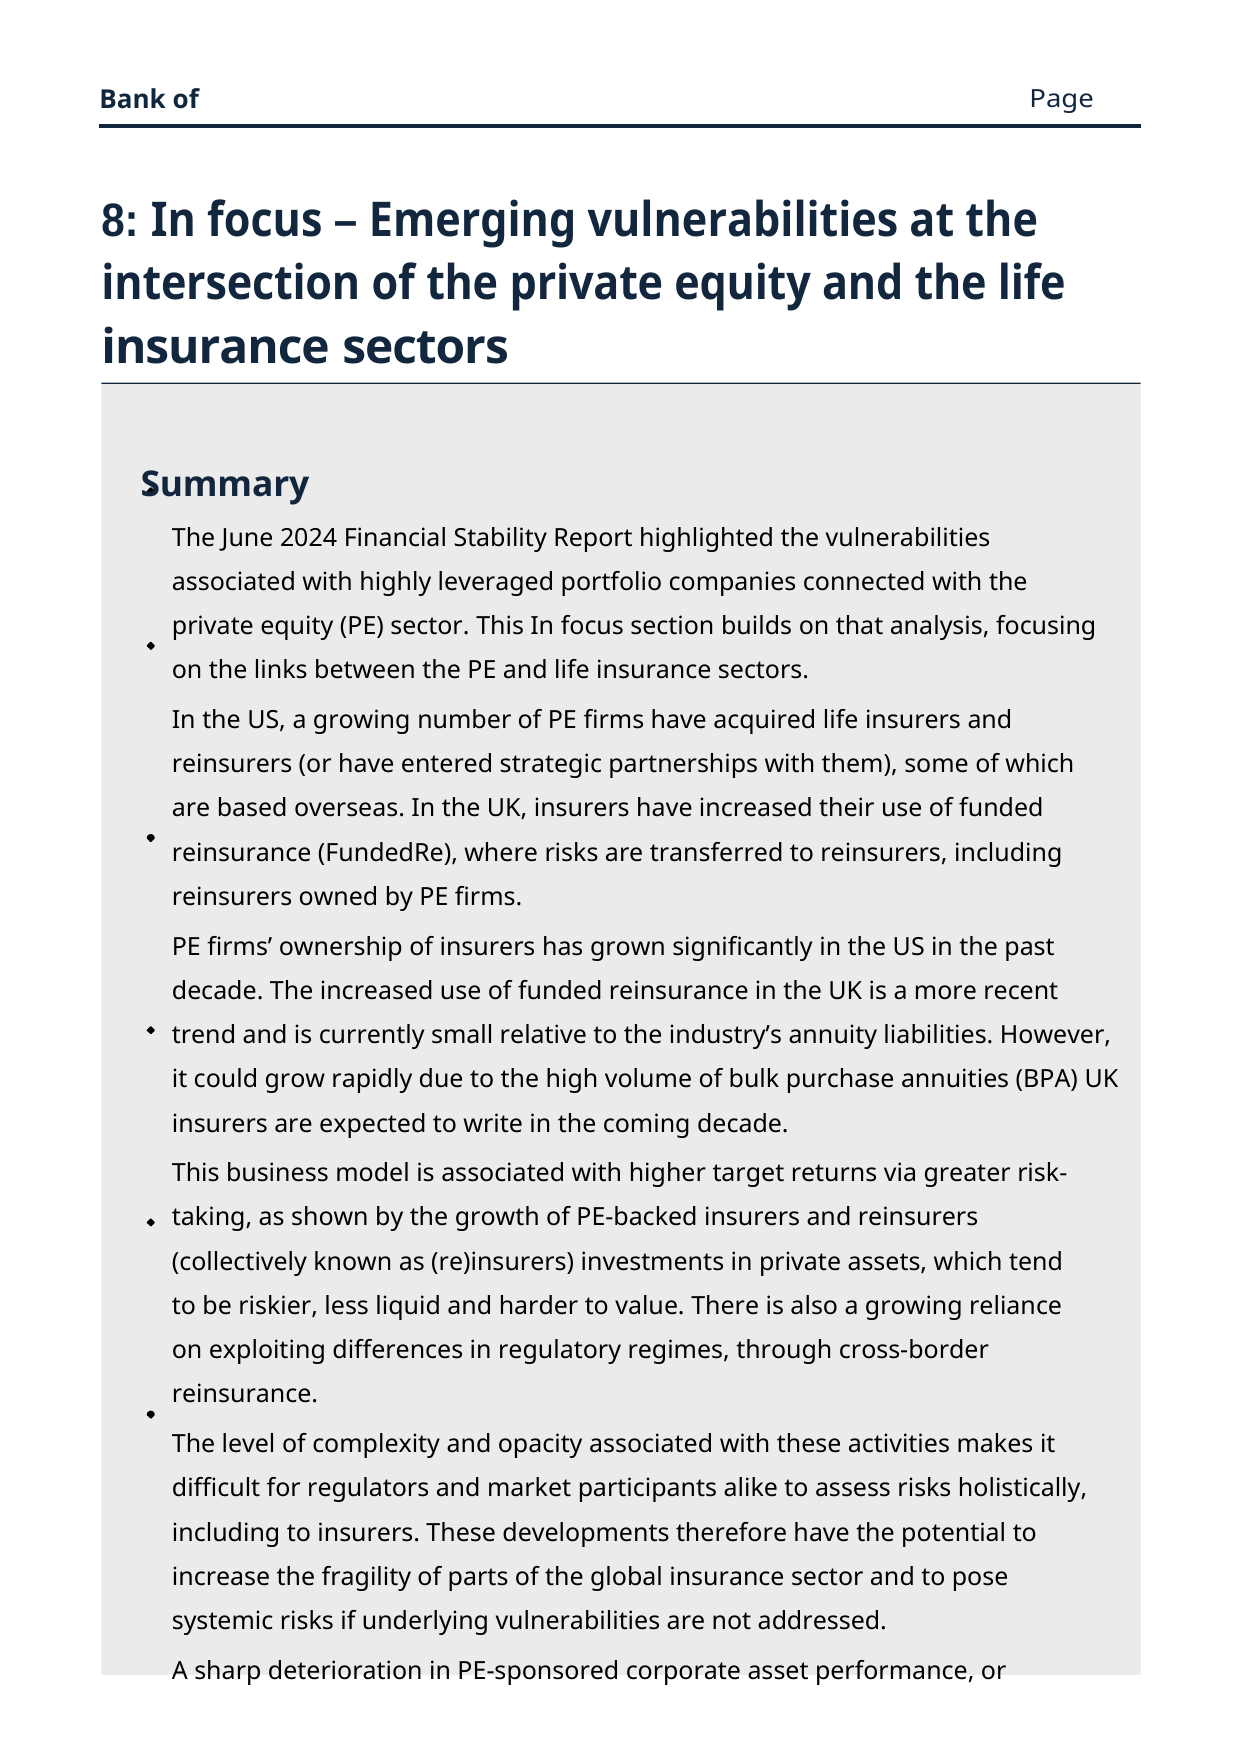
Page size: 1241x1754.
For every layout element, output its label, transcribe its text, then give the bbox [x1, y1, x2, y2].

text PE firms’ ownership of insurers has grown significantly in the US in the past decade. The increased use of funded reinsurance in the UK is a more recent trend and is currently small relative to the industry’s annuity liabilities. However, it could grow rapidly due to the high volume of bulk purchase annuities (BPA) UK insurers are expected to write in the coming decade. [172, 928, 1129, 1139]
text The June 2024 Financial Stability Report highlighted the vulnerabilities associated with highly leveraged portfolio companies connected with the private equity (PE) sector. This In focus section builds on that analysis, focusing on the links between the PE and life insurance sectors. [172, 519, 1098, 686]
text The level of complexity and opacity associated with these activities makes it difficult for regulators and market participants alike to assess risks holistically, including to insurers. These developments therefore have the potential to increase the fragility of parts of the global insurance sector and to pose systemic risks if underlying vulnerabilities are not addressed. [172, 1426, 1095, 1637]
text In the US, a growing number of PE firms have acquired life insurers and reinsurers (or have entered strategic partnerships with them), some of which are based overseas. In the UK, insurers have increased their use of funded reinsurance (FundedRe), where risks are transferred to reinsurers, including reinsurers owned by PE firms. [172, 701, 1085, 913]
subtitle 8: In focus – Emerging vulnerabilities at the intersection of the private equity and the life insurance sectors [101, 185, 1152, 377]
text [172, 1652, 1101, 1686]
subtitle Summary [140, 458, 1152, 507]
text This business model is associated with higher target returns via greater risk-taking, as shown by the growth of PE-backed insurers and reinsurers (collectively known as (re)insurers) investments in private assets, which tend to be riskier, less liquid and harder to value. There is also a growing reliance on exploiting differences in regulatory regimes, through cross-border reinsurance. [172, 1155, 1091, 1410]
